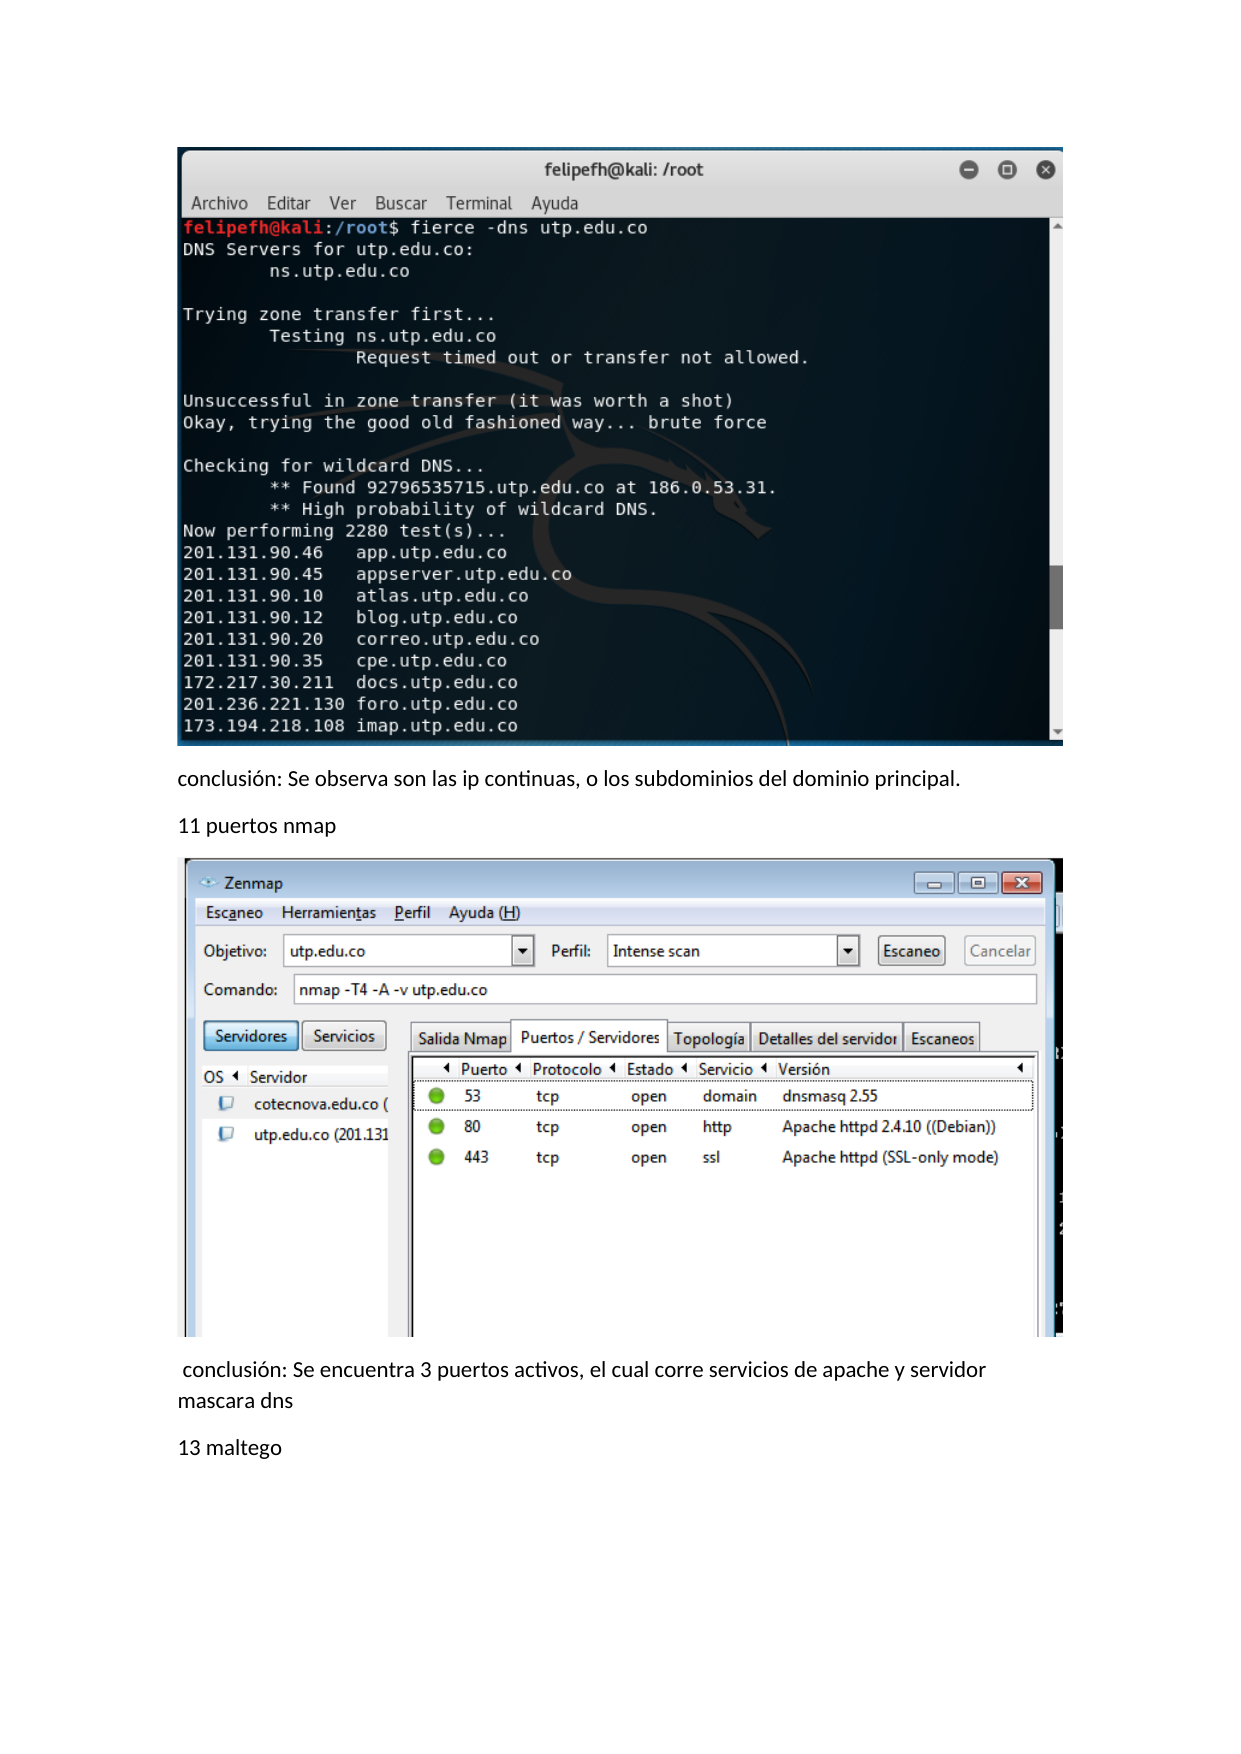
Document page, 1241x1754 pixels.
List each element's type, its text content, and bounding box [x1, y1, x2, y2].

picture [177, 147, 1063, 746]
text 11 puertos nmap [177, 811, 1063, 839]
text 13 maltego [177, 1433, 1063, 1461]
picture [177, 857, 1063, 1337]
text conclusión: Se observa son las ip continuas, o los subdominios del dominio principal. [177, 764, 1063, 792]
text conclusión: Se encuentra 3 puertos activos, el cual corre servicios de apache y servidor mascara dns [177, 1356, 1063, 1414]
